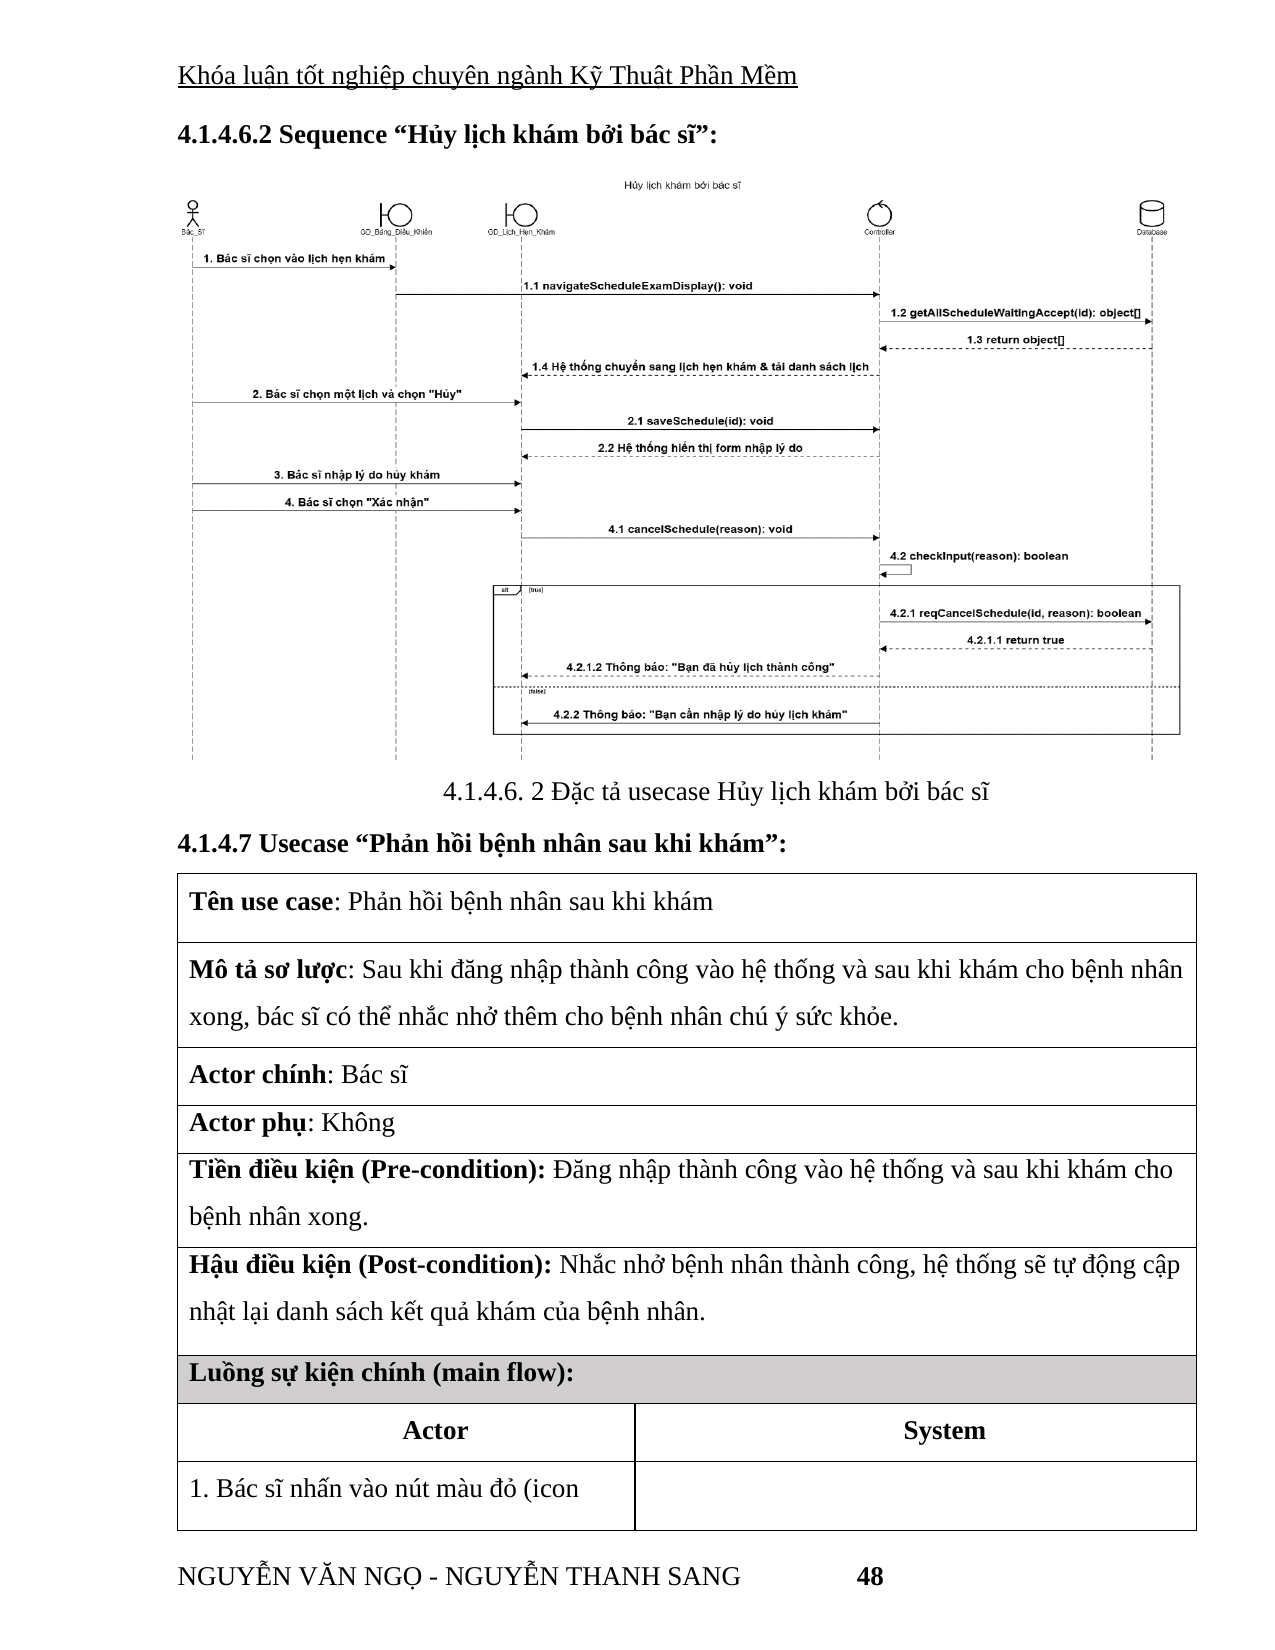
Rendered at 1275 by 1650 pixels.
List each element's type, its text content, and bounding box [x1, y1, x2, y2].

table_header Tên use case: Phản hồi bệnh nhân sau khi khám [178, 874, 1196, 942]
table_cell Actor [178, 1404, 634, 1461]
table_cell Hậu điều kiện (Post-condition): Nhắc nhở bệnh nhân thành công, hệ thống sẽ tự động cập nhật lại danh sách kết quả khám của bệnh nhân. [178, 1248, 1196, 1355]
table_cell [636, 1462, 1196, 1529]
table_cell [178, 1462, 634, 1529]
table_cell System [636, 1404, 1196, 1461]
table_cell Mô tả sơ lược: Sau khi đăng nhập thành công vào hệ thống và sau khi khám cho bệnh nhân xong, bác sĩ có thể nhắc nhở thêm cho bệnh nhân chú ý sức khỏe. [178, 943, 1196, 1047]
table_cell Actor chính: Bác sĩ [178, 1048, 1196, 1105]
subtitle 4.1.4.7 Usecase “Phản hồi bệnh nhân sau khi khám”: [177, 827, 1196, 858]
table_cell Luồng sự kiện chính (main flow): [178, 1356, 1196, 1403]
table_cell Tiền điều kiện (Pre-condition): Đăng nhập thành công vào hệ thống và sau khi khám cho bệnh nhân xong. [178, 1154, 1196, 1247]
subtitle 4.1.4.6.2 Sequence “Hủy lịch khám bởi bác sĩ”: [177, 118, 1196, 149]
picture [177, 177, 1187, 760]
table_cell Actor phụ: Không [178, 1106, 1196, 1152]
